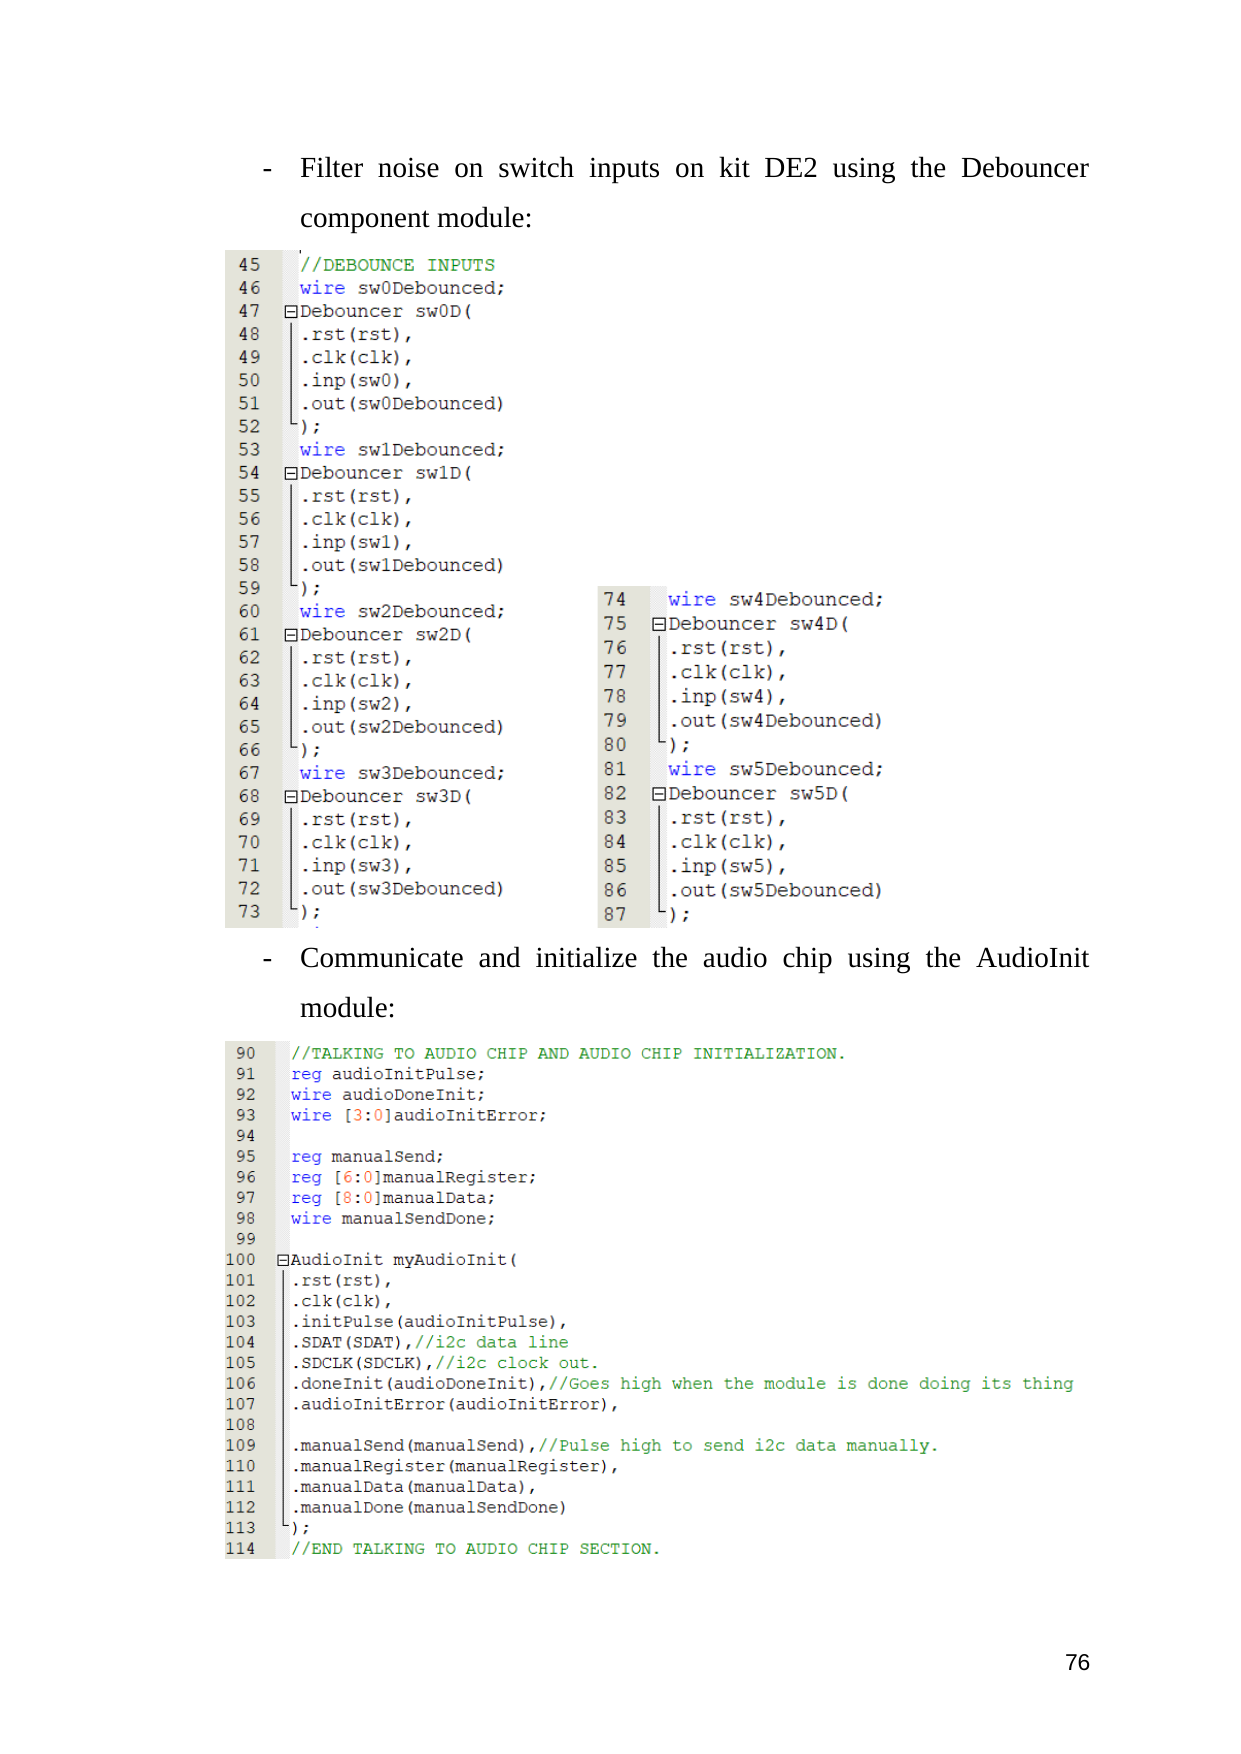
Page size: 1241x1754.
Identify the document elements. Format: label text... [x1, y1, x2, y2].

list Filter noise on switch inputs on kit DE2 using the Debouncer component module: [262, 150, 1090, 234]
picture [225, 1041, 1087, 1559]
list Communicate and initialize the audio chip using the AudioInit module: [262, 940, 1090, 1024]
picture [225, 250, 910, 928]
